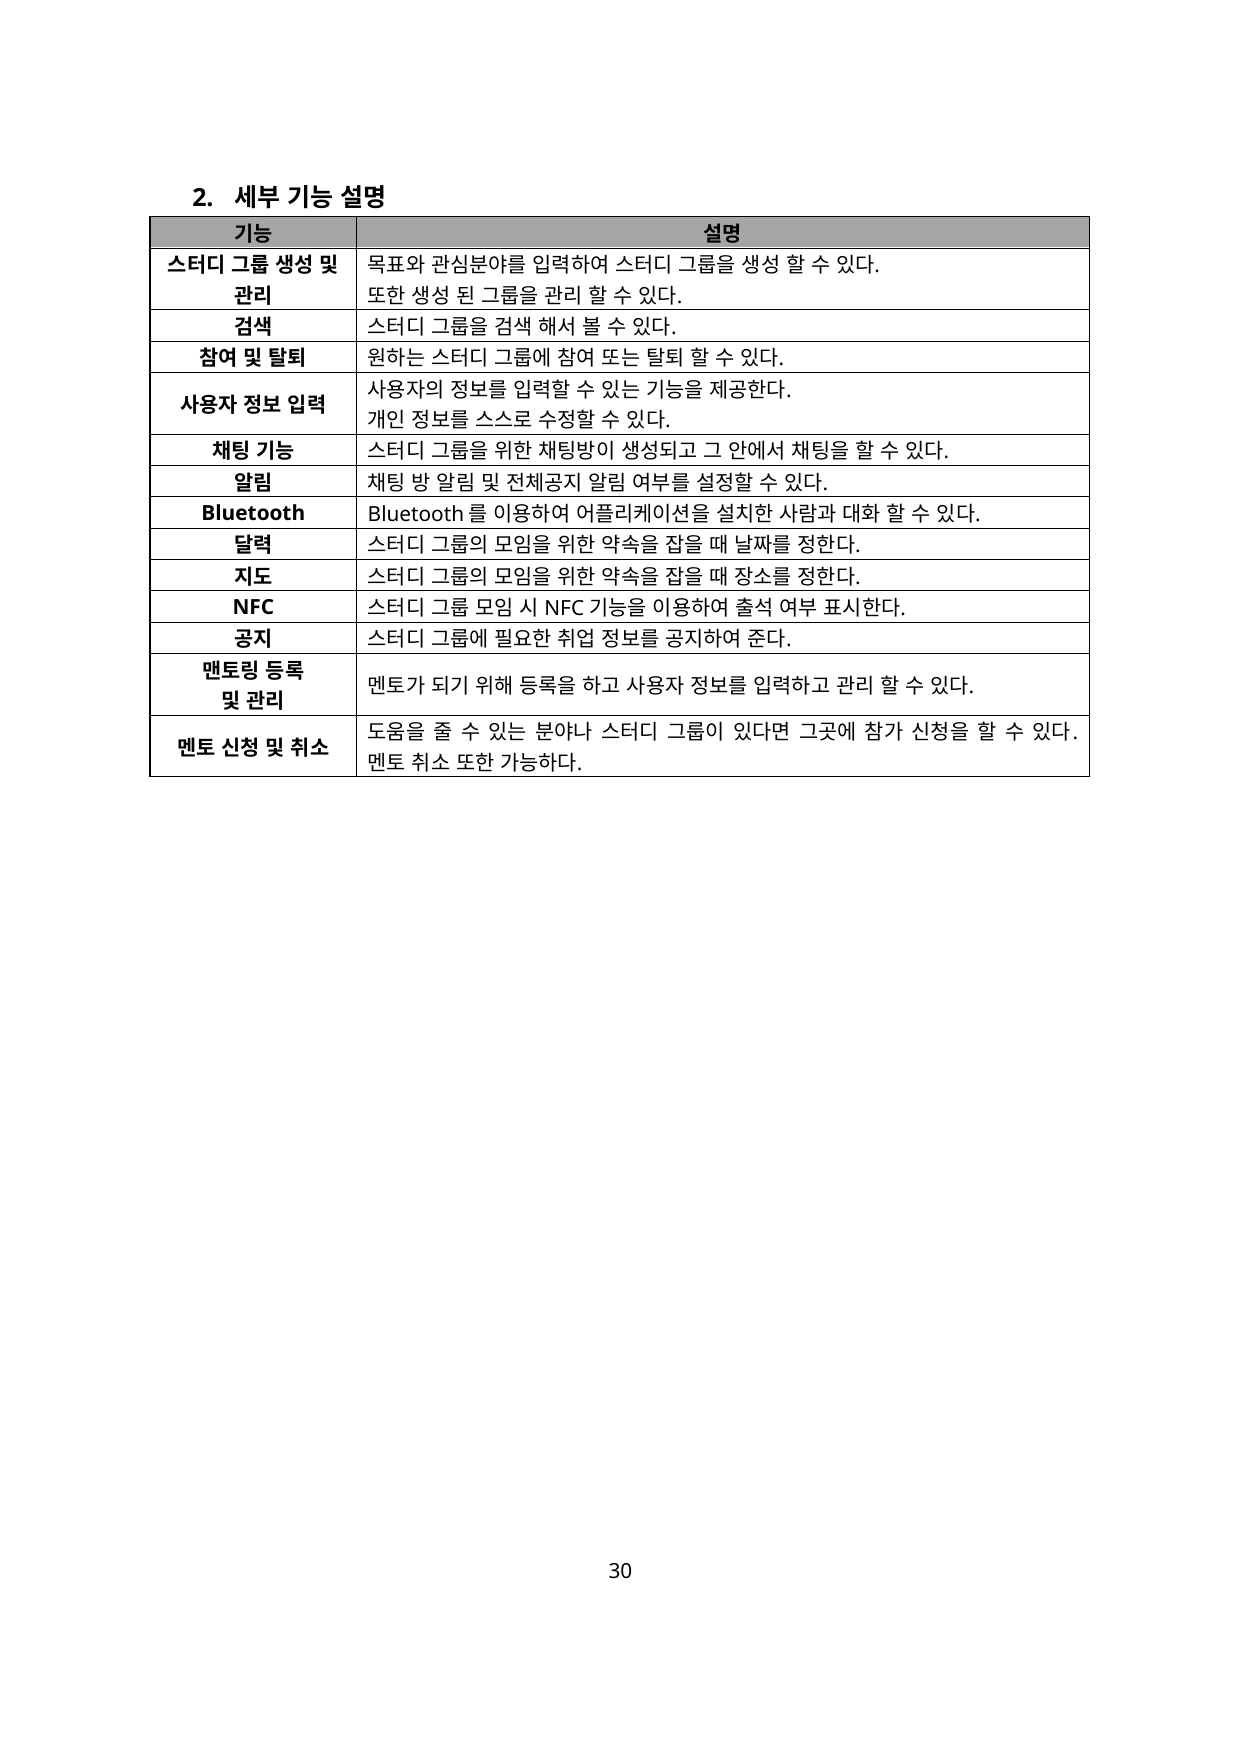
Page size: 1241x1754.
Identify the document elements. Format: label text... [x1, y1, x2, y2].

table_cell 맨토링 등록 및 관리 [151, 654, 356, 714]
table_cell 채팅 방 알림 및 전체공지 알림 여부를 설정할 수 있다. [357, 466, 1089, 496]
table_cell 원하는 스터디 그룹에 참여 또는 탈퇴 할 수 있다. [357, 342, 1089, 372]
table_header 기능 [151, 217, 356, 247]
table_cell 공지 [151, 623, 356, 653]
table_cell 알림 [151, 466, 356, 496]
text 세부 기능 설명 [192, 177, 1069, 213]
table_cell Bluetooth [151, 497, 356, 528]
table_cell 사용자의 정보를 입력할 수 있는 기능을 제공한다. 개인 정보를 스스로 수정할 수 있다. [357, 373, 1089, 433]
table_cell 스터디 그룹을 위한 채팅방이 생성되고 그 안에서 채팅을 할 수 있다. [357, 435, 1089, 465]
table_cell 달력 [151, 529, 356, 559]
table_cell 스터디 그룹의 모임을 위한 약속을 잡을 때 장소를 정한다. [357, 560, 1089, 590]
table_cell 스터디 그룹의 모임을 위한 약속을 잡을 때 날짜를 정한다. [357, 529, 1089, 559]
table_cell 스터디 그룹에 필요한 취업 정보를 공지하여 준다. [357, 623, 1089, 653]
table_cell 지도 [151, 560, 356, 590]
table_cell 스터디 그룹 모임 시 NFC 기능을 이용하여 출석 여부 표시한다. [357, 591, 1089, 622]
table_cell 사용자 정보 입력 [151, 373, 356, 433]
table_cell 검색 [151, 310, 356, 341]
table_header 설명 [357, 217, 1089, 247]
table_cell NFC [151, 591, 356, 622]
table_cell 멘토 신청 및 취소 [151, 716, 356, 776]
table_cell 참여 및 탈퇴 [151, 342, 356, 372]
table_cell 멘토가 되기 위해 등록을 하고 사용자 정보를 입력하고 관리 할 수 있다. [357, 654, 1089, 714]
table_cell 스터디 그룹 생성 및 관리 [151, 249, 356, 309]
table_cell 도움을 줄 수 있는 분야나 스터디 그룹이 있다면 그곳에 참가 신청을 할 수 있다. 멘토 취소 또한 가능하다. [357, 716, 1089, 776]
table_cell 목표와 관심분야를 입력하여 스터디 그룹을 생성 할 수 있다. 또한 생성 된 그룹을 관리 할 수 있다. [357, 249, 1089, 309]
table_cell Bluetooth를 이용하여 어플리케이션을 설치한 사람과 대화 할 수 있다. [357, 497, 1089, 528]
table_cell 스터디 그룹을 검색 해서 볼 수 있다. [357, 310, 1089, 341]
table_cell 채팅 기능 [151, 435, 356, 465]
